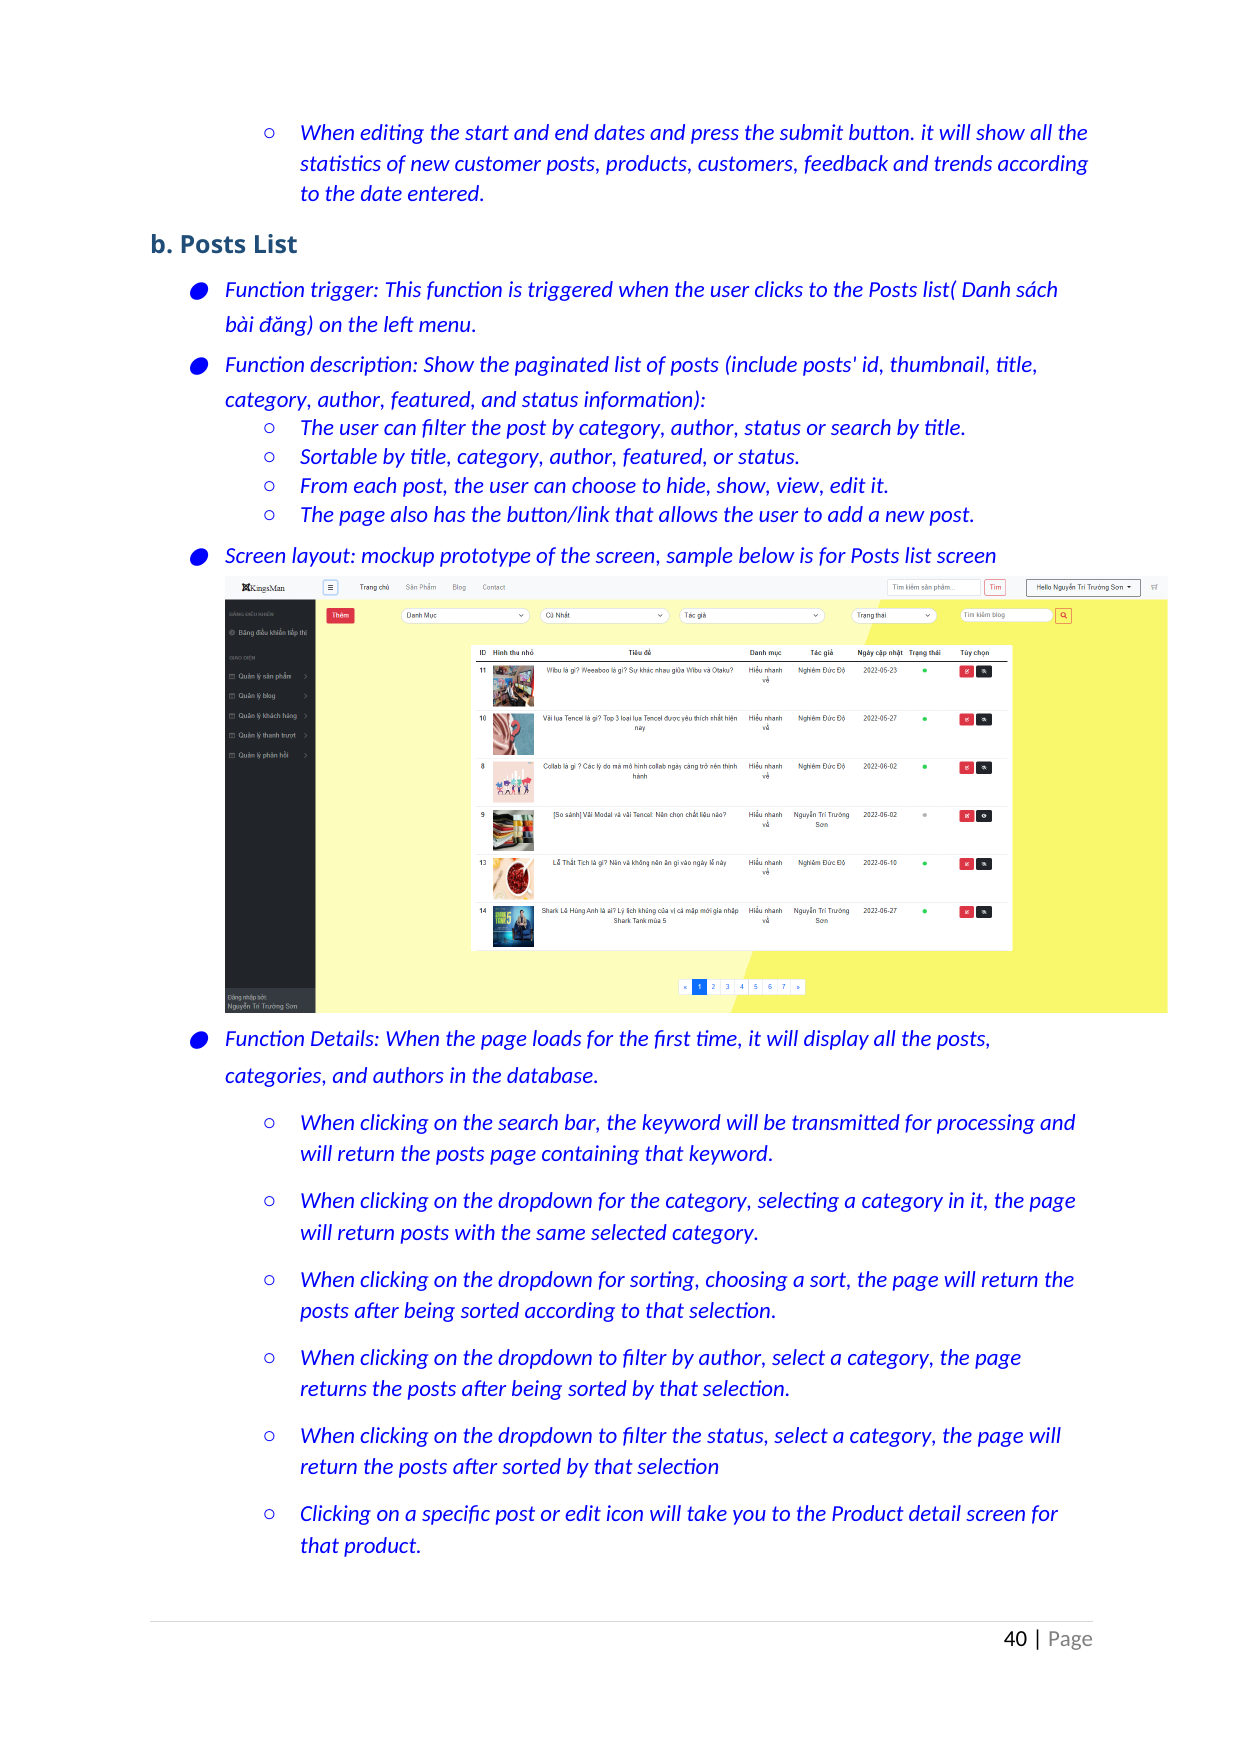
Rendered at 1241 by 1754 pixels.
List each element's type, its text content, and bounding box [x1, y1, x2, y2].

list When clicking on the dropdown for sorting, choosing a sort, the page will return the posts after being sorted according to that selection. [262, 1265, 1093, 1324]
list Clicking on a specific post or edit icon will take you to the Product detail screen for that product. [262, 1499, 1093, 1559]
list The user can filter the post by category, author, status or search by title. [262, 413, 1093, 442]
list Function Details: When the page loads for the first time, it will display all the posts, categories, and authors in the database. [187, 1012, 1093, 1089]
list When editing the start and end dates and press the submit button. it will show all the statistics of new customer posts, products, customers, feedback and trends according to the date entered. [262, 118, 1093, 207]
list From each post, the user can choose to hide, show, view, edit it. [262, 471, 1093, 501]
list When clicking on the dropdown to filter the status, select a category, the page will return the posts after sorted by that selection [262, 1421, 1093, 1481]
list The page also has the button/link that allows the user to add a new post. [262, 501, 1093, 530]
list Function description: Show the paginated list of posts (include posts' id, thumbnail, title, category, author, featured, and status information): [187, 338, 1093, 413]
list When clicking on the dropdown for the category, selecting a category in it, the page will return posts with the same selected category. [262, 1186, 1093, 1246]
list Screen layout: mockup prototype of the screen, sample below is for Posts list screen [187, 530, 1093, 577]
list Sortable by title, category, author, featured, or status. [262, 442, 1093, 471]
subtitle b. Posts List [150, 226, 1093, 260]
list When clicking on the dropdown to filter by author, select a category, the page returns the posts after being sorted by that selection. [262, 1343, 1093, 1402]
list Function trigger: This function is triggered when the user clicks to the Posts list( Danh sách bài đăng) on the left menu. [187, 263, 1093, 338]
list When clicking on the search bar, the keyword will be transmitted for processing and will return the posts page containing that keyword. [262, 1108, 1093, 1168]
picture [225, 576, 1168, 1013]
